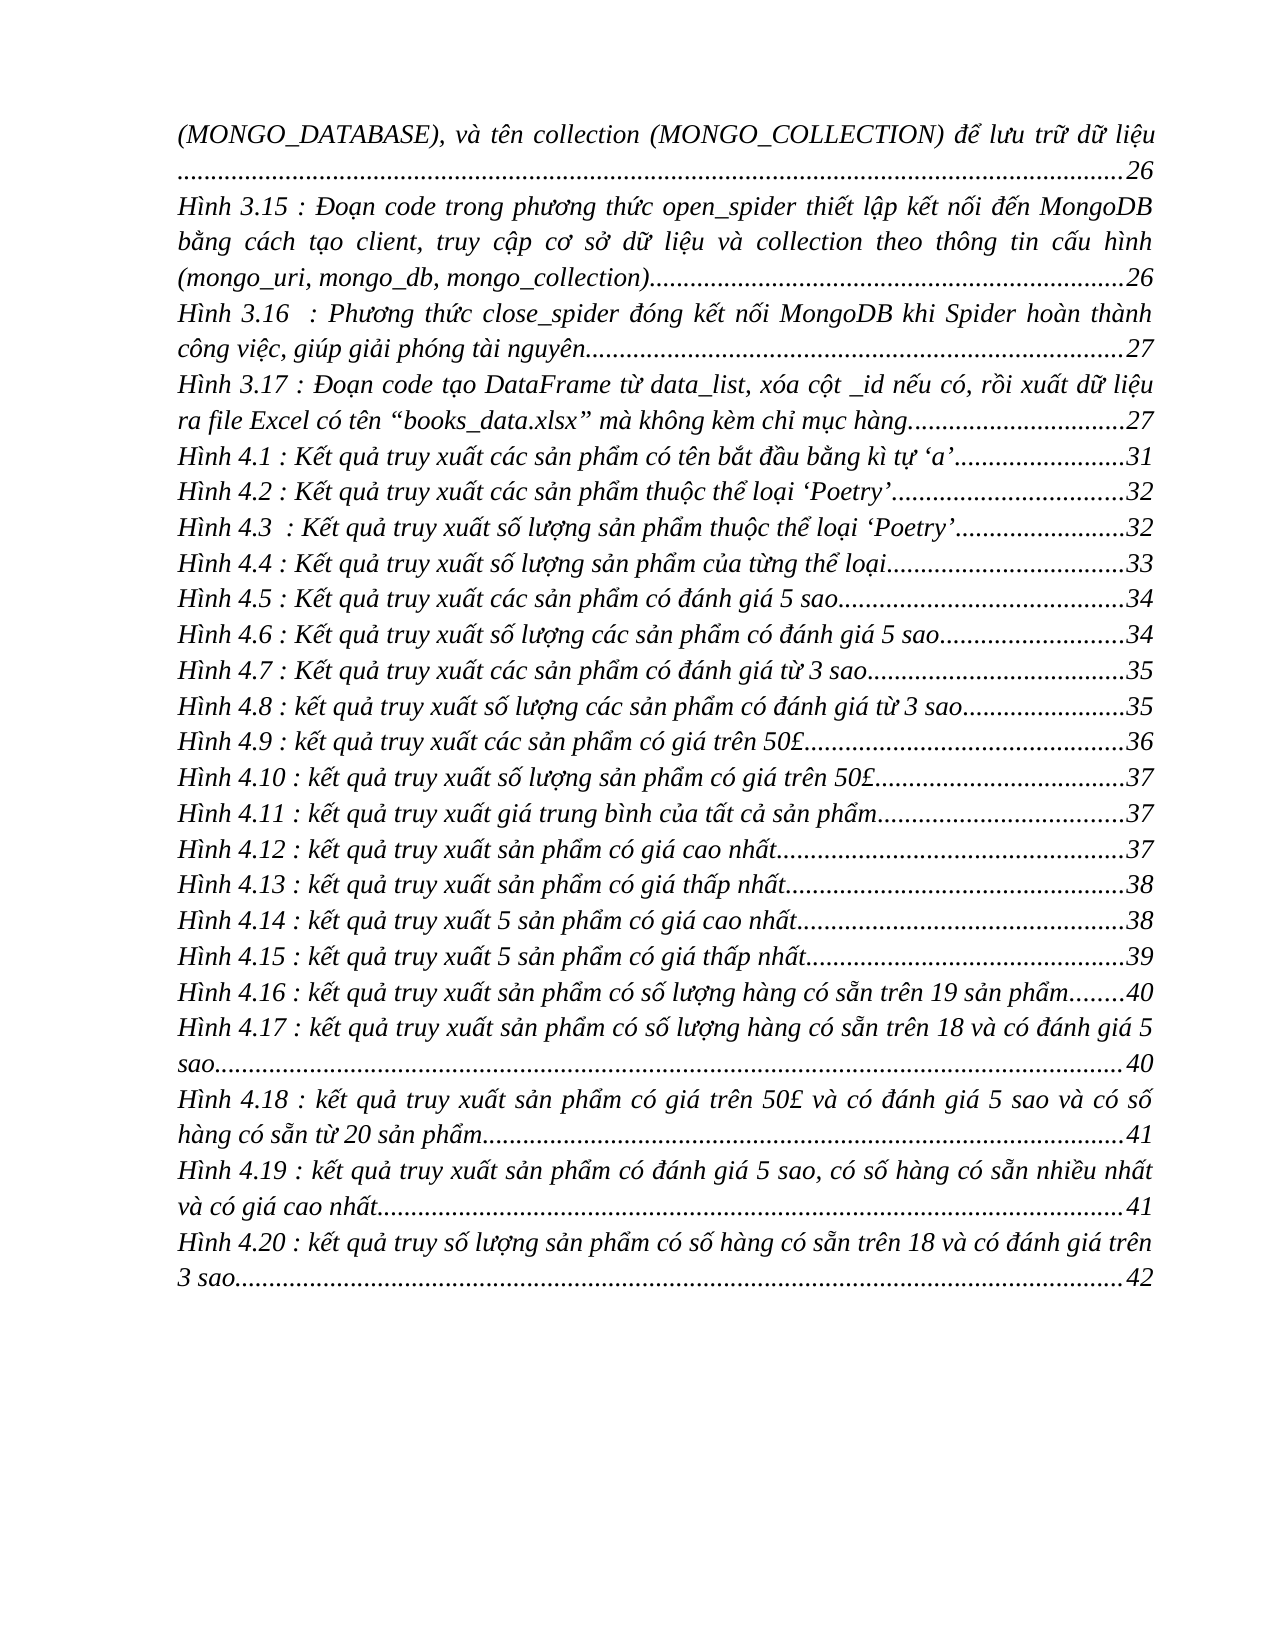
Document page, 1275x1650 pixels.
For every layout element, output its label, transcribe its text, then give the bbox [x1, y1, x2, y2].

text Hình 4.10 : kết quả truy xuất số lượng sản phẩm có giá trên 50£ 37 [177, 761, 1157, 792]
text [177, 118, 1157, 185]
text Hình 3.17 : Đoạn code tạo DataFrame từ data_list, xóa cột _id nếu có, rồi xuất dữ liệu ra file Excel có tên “books_data.xlsx” mà không kèm chỉ mục hàng. 27 [177, 368, 1157, 435]
text Hình 4.15 : kết quả truy xuất 5 sản phẩm có giá thấp nhất 39 [177, 940, 1157, 971]
text Hình 4.2 : Kết quả truy xuất các sản phẩm thuộc thể loại ‘Poetry’ 32 [177, 475, 1157, 507]
text Hình 4.3 : Kết quả truy xuất số lượng sản phẩm thuộc thể loại ‘Poetry’ 32 [177, 511, 1157, 542]
text Hình 3.15 : Đoạn code trong phương thức open_spider thiết lập kết nối đến MongoDB bằng cách tạo client, truy cập cơ sở dữ liệu và collection theo thông tin cấu hình (mongo_uri, mongo_db, mongo_collection). 26 [177, 189, 1157, 292]
text Hình 4.12 : kết quả truy xuất sản phẩm có giá cao nhất 37 [177, 833, 1157, 864]
text Hình 4.19 : kết quả truy xuất sản phẩm có đánh giá 5 sao, có số hàng có sẵn nhiều nhất và có giá cao nhất 41 [177, 1154, 1157, 1221]
text Hình 4.7 : Kết quả truy xuất các sản phẩm có đánh giá từ 3 sao 35 [177, 654, 1157, 685]
text Hình 4.11 : kết quả truy xuất giá trung bình của tất cả sản phẩm 37 [177, 797, 1157, 828]
text Hình 4.16 : kết quả truy xuất sản phẩm có số lượng hàng có sẵn trên 19 sản phẩm 40 [177, 976, 1157, 1007]
text Hình 4.18 : kết quả truy xuất sản phẩm có giá trên 50£ và có đánh giá 5 sao và có số hàng có sẵn từ 20 sản phẩm 41 [177, 1083, 1157, 1150]
text Hình 4.9 : kết quả truy xuất các sản phẩm có giá trên 50£ 36 [177, 726, 1157, 757]
text Hình 4.6 : Kết quả truy xuất số lượng các sản phẩm có đánh giá 5 sao 34 [177, 618, 1157, 649]
text Hình 4.20 : kết quả truy số lượng sản phẩm có số hàng có sẵn trên 18 và có đánh giá trên 3 sao 42 [177, 1226, 1157, 1293]
text Hình 4.5 : Kết quả truy xuất các sản phẩm có đánh giá 5 sao 34 [177, 583, 1157, 614]
text Hình 4.14 : kết quả truy xuất 5 sản phẩm có giá cao nhất 38 [177, 904, 1157, 935]
text Hình 4.17 : kết quả truy xuất sản phẩm có số lượng hàng có sẵn trên 18 và có đánh giá 5 sao 40 [177, 1011, 1157, 1078]
text Hình 4.8 : kết quả truy xuất số lượng các sản phẩm có đánh giá từ 3 sao 35 [177, 690, 1157, 721]
text Hình 4.1 : Kết quả truy xuất các sản phẩm có tên bắt đầu bằng kì tự ‘a’ 31 [177, 440, 1157, 471]
text Hình 4.4 : Kết quả truy xuất số lượng sản phẩm của từng thể loại 33 [177, 547, 1157, 578]
text Hình 3.16 : Phương thức close_spider đóng kết nối MongoDB khi Spider hoàn thành công việc, giúp giải phóng tài nguyên. 27 [177, 297, 1157, 364]
text Hình 4.13 : kết quả truy xuất sản phẩm có giá thấp nhất 38 [177, 868, 1157, 899]
